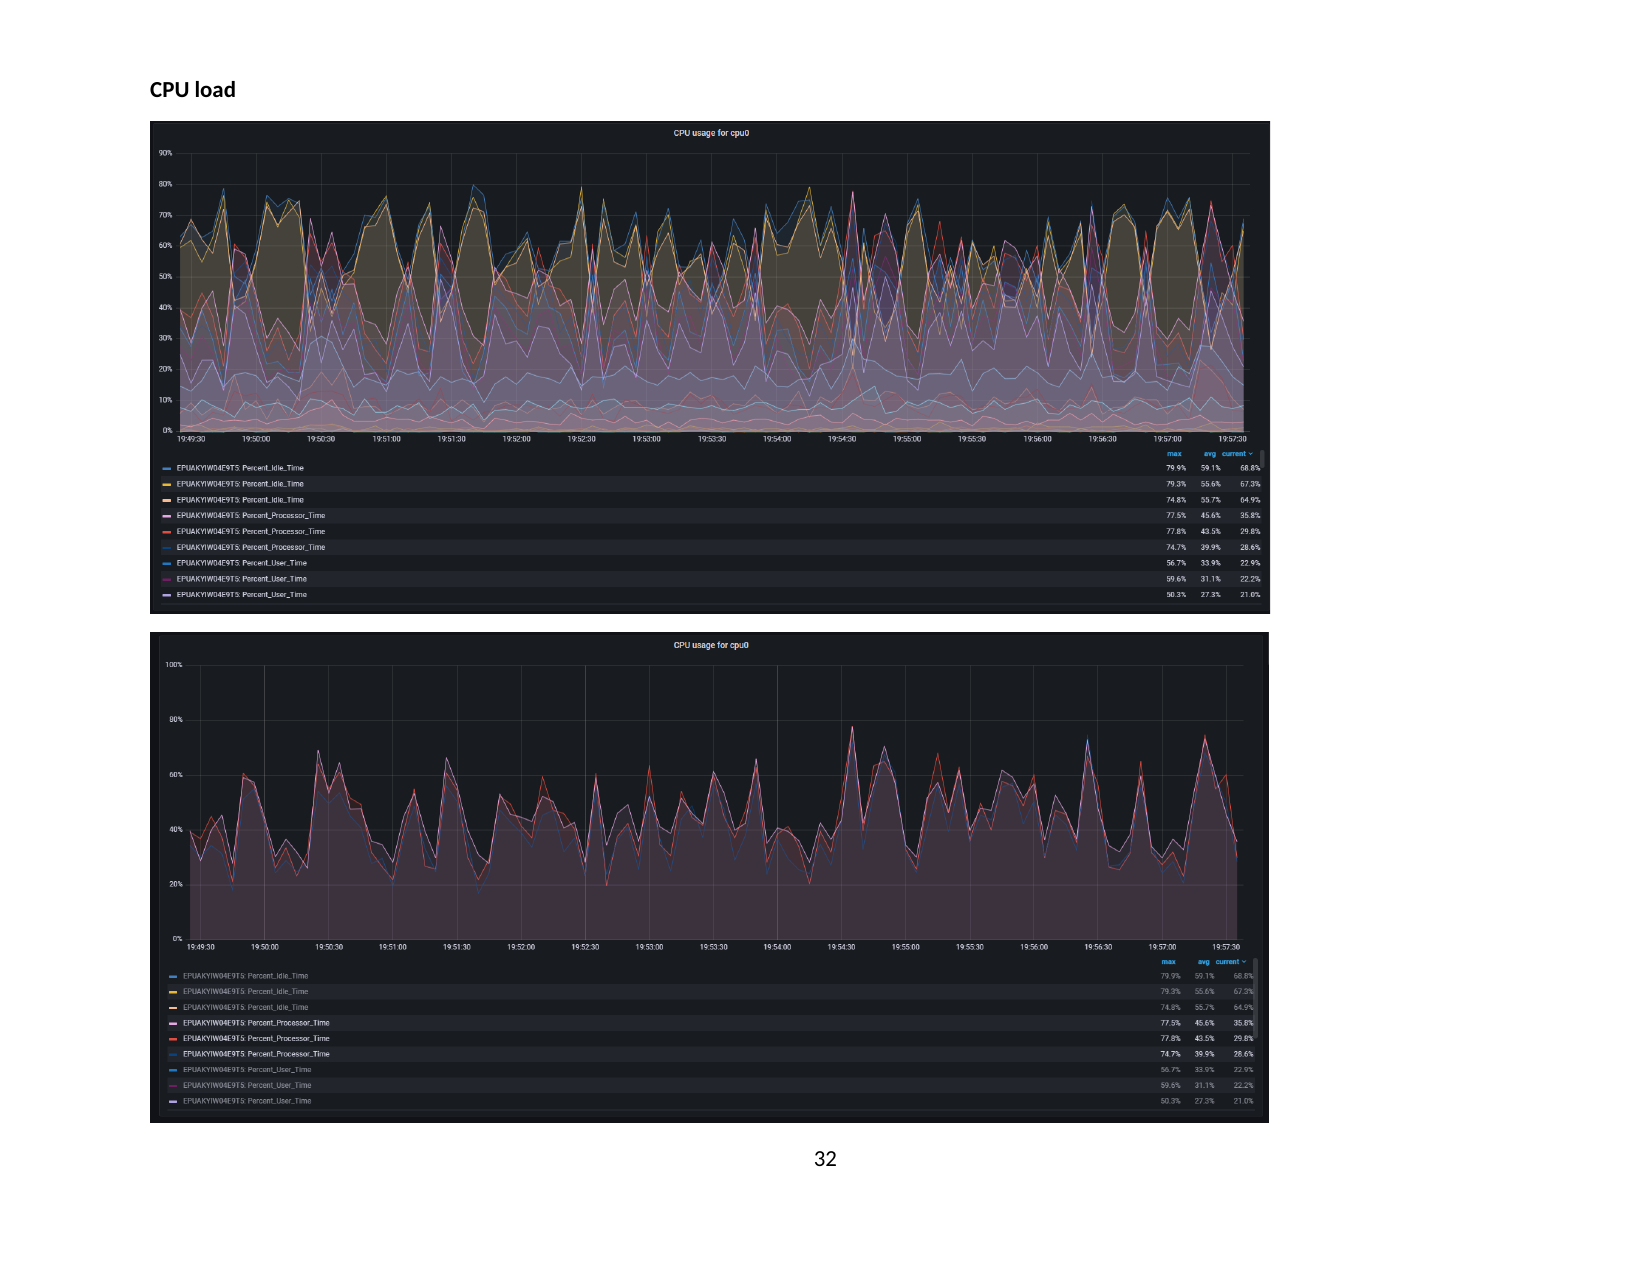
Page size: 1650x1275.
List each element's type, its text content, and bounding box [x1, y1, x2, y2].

picture [150, 121, 1271, 614]
picture [150, 632, 1269, 1123]
text CPU load [150, 75, 1575, 103]
